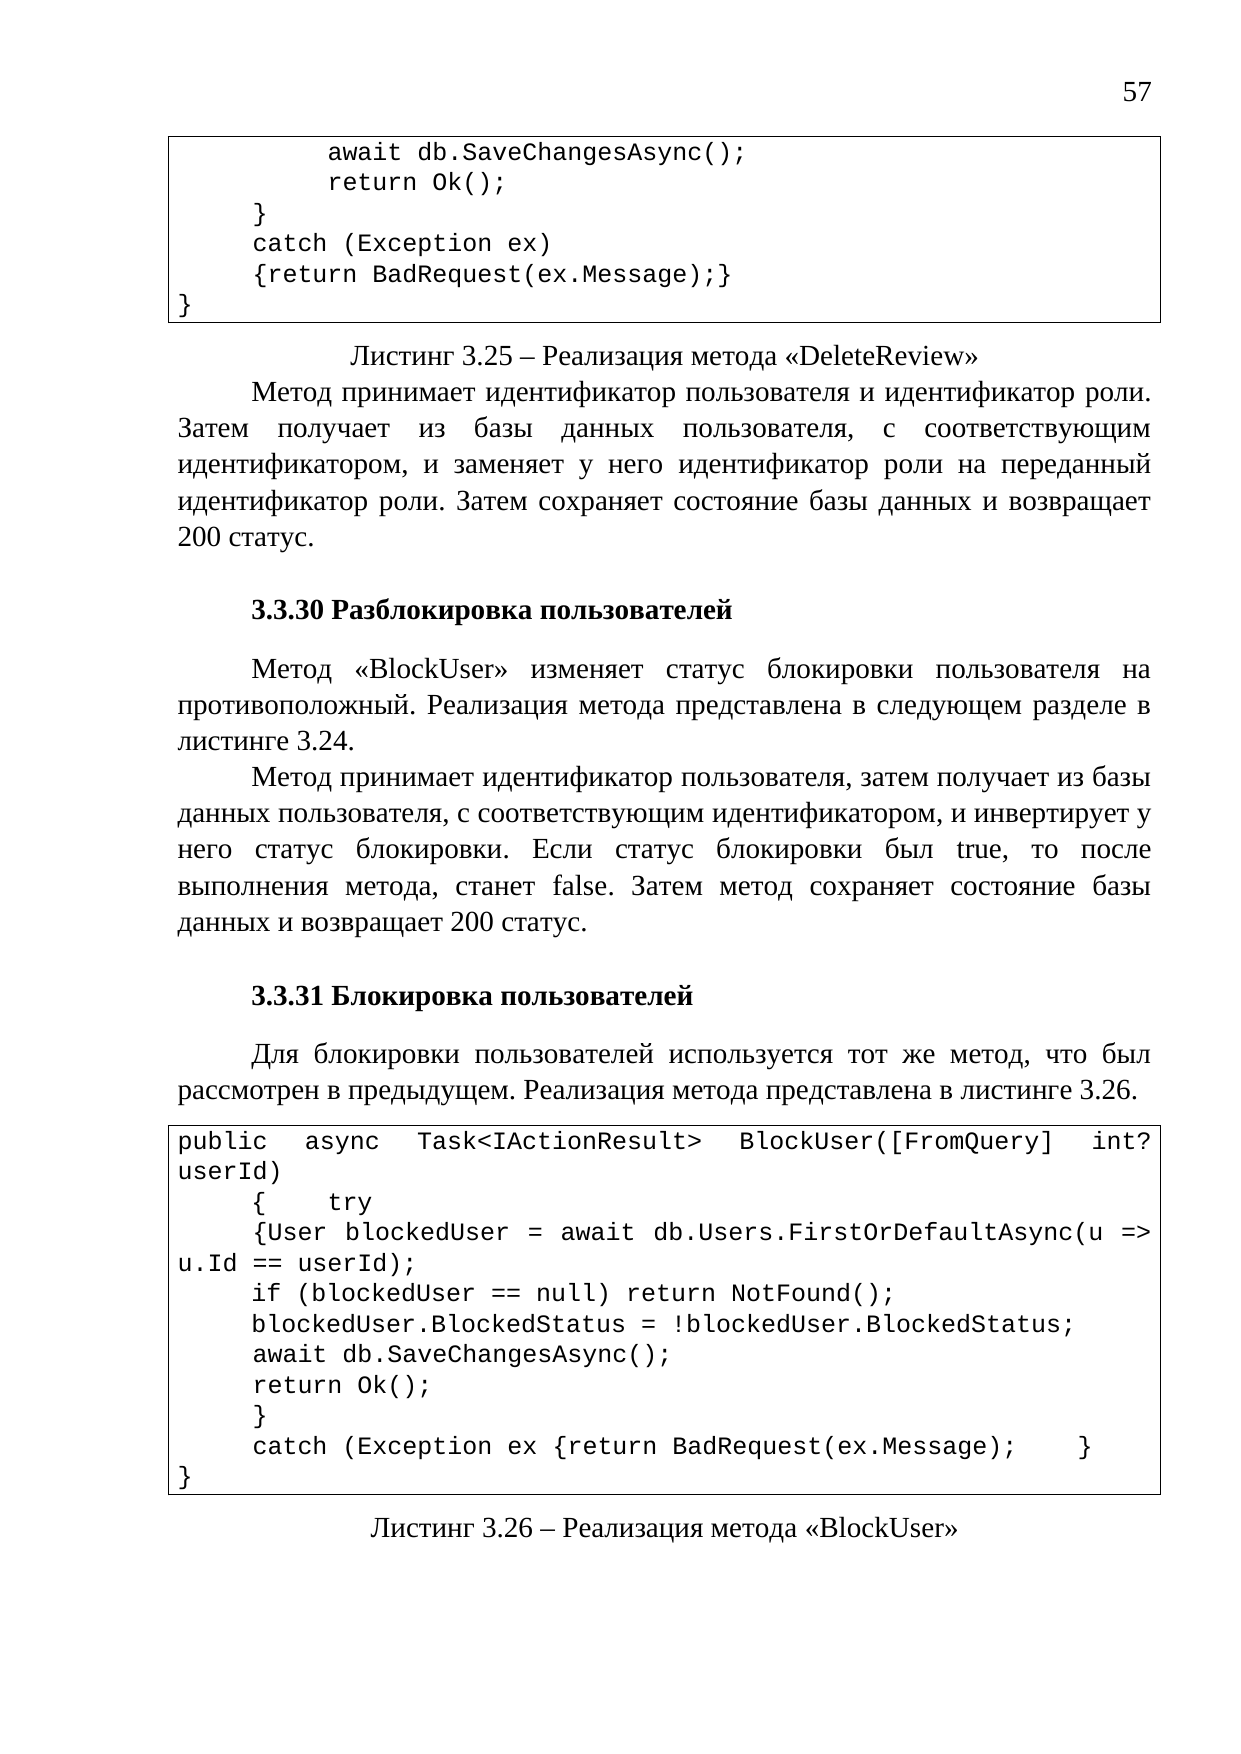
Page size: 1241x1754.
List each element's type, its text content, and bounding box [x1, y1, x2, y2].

text blockedUser.BlockedStatus = !blockedUser.BlockedStatus; [169, 1308, 1160, 1339]
text if (blockedUser == null) return NotFound(); [169, 1278, 1160, 1308]
text return Ok(); [169, 167, 1160, 197]
text { try [169, 1186, 1160, 1217]
text Разблокировка пользователей [251, 592, 1152, 626]
text catch (Exception ex {return BadRequest(ex.Message); } [169, 1430, 1160, 1461]
text public async Task<IActionResult> BlockUser([FromQuery] int? userId) [169, 1126, 1160, 1186]
text await db.SaveChangesAsync(); [169, 1339, 1160, 1369]
text } [169, 1461, 1160, 1494]
text Блокировка пользователей [251, 978, 1152, 1011]
text await db.SaveChangesAsync(); [169, 137, 1160, 167]
text Для блокировки пользователей используется тот же метод, что был рассмотрен в предыдущем. Реализация метода представлена в листинге 3.26. [177, 1036, 1152, 1106]
text Метод «BlockUser» изменяет статус блокировки пользователя на противоположный. Реализация метода представлена в следующем разделе в листинге 3.24. [177, 651, 1152, 757]
text Листинг 3.25 – Реализация метода «DeleteReview» [177, 338, 1152, 372]
text } [169, 197, 1160, 228]
text Листинг 3.26 – Реализация метода «BlockUser» [177, 1510, 1152, 1544]
text {return BadRequest(ex.Message);} [169, 258, 1160, 289]
text Метод принимает идентификатор пользователя, затем получает из базы данных пользователя, с соответствующим идентификатором, и инвертирует у него статус блокировки. Если статус блокировки был true, то после выполнения метода, станет false. Затем метод сохраняет состояние базы данных и возвращает 200 статус. [177, 759, 1152, 937]
text } [169, 289, 1160, 322]
text Метод принимает идентификатор пользователя и идентификатор роли. Затем получает из базы данных пользователя, с соответствующим идентификатором, и заменяет у него идентификатор роли на переданный идентификатор роли. Затем сохраняет состояние базы данных и возвращает 200 статус. [177, 374, 1152, 552]
text return Ok(); [169, 1369, 1160, 1400]
text {User blockedUser = await db.Users.FirstOrDefaultAsync(u => u.Id == userId); [169, 1217, 1160, 1278]
text catch (Exception ex) [169, 228, 1160, 258]
text } [169, 1400, 1160, 1430]
